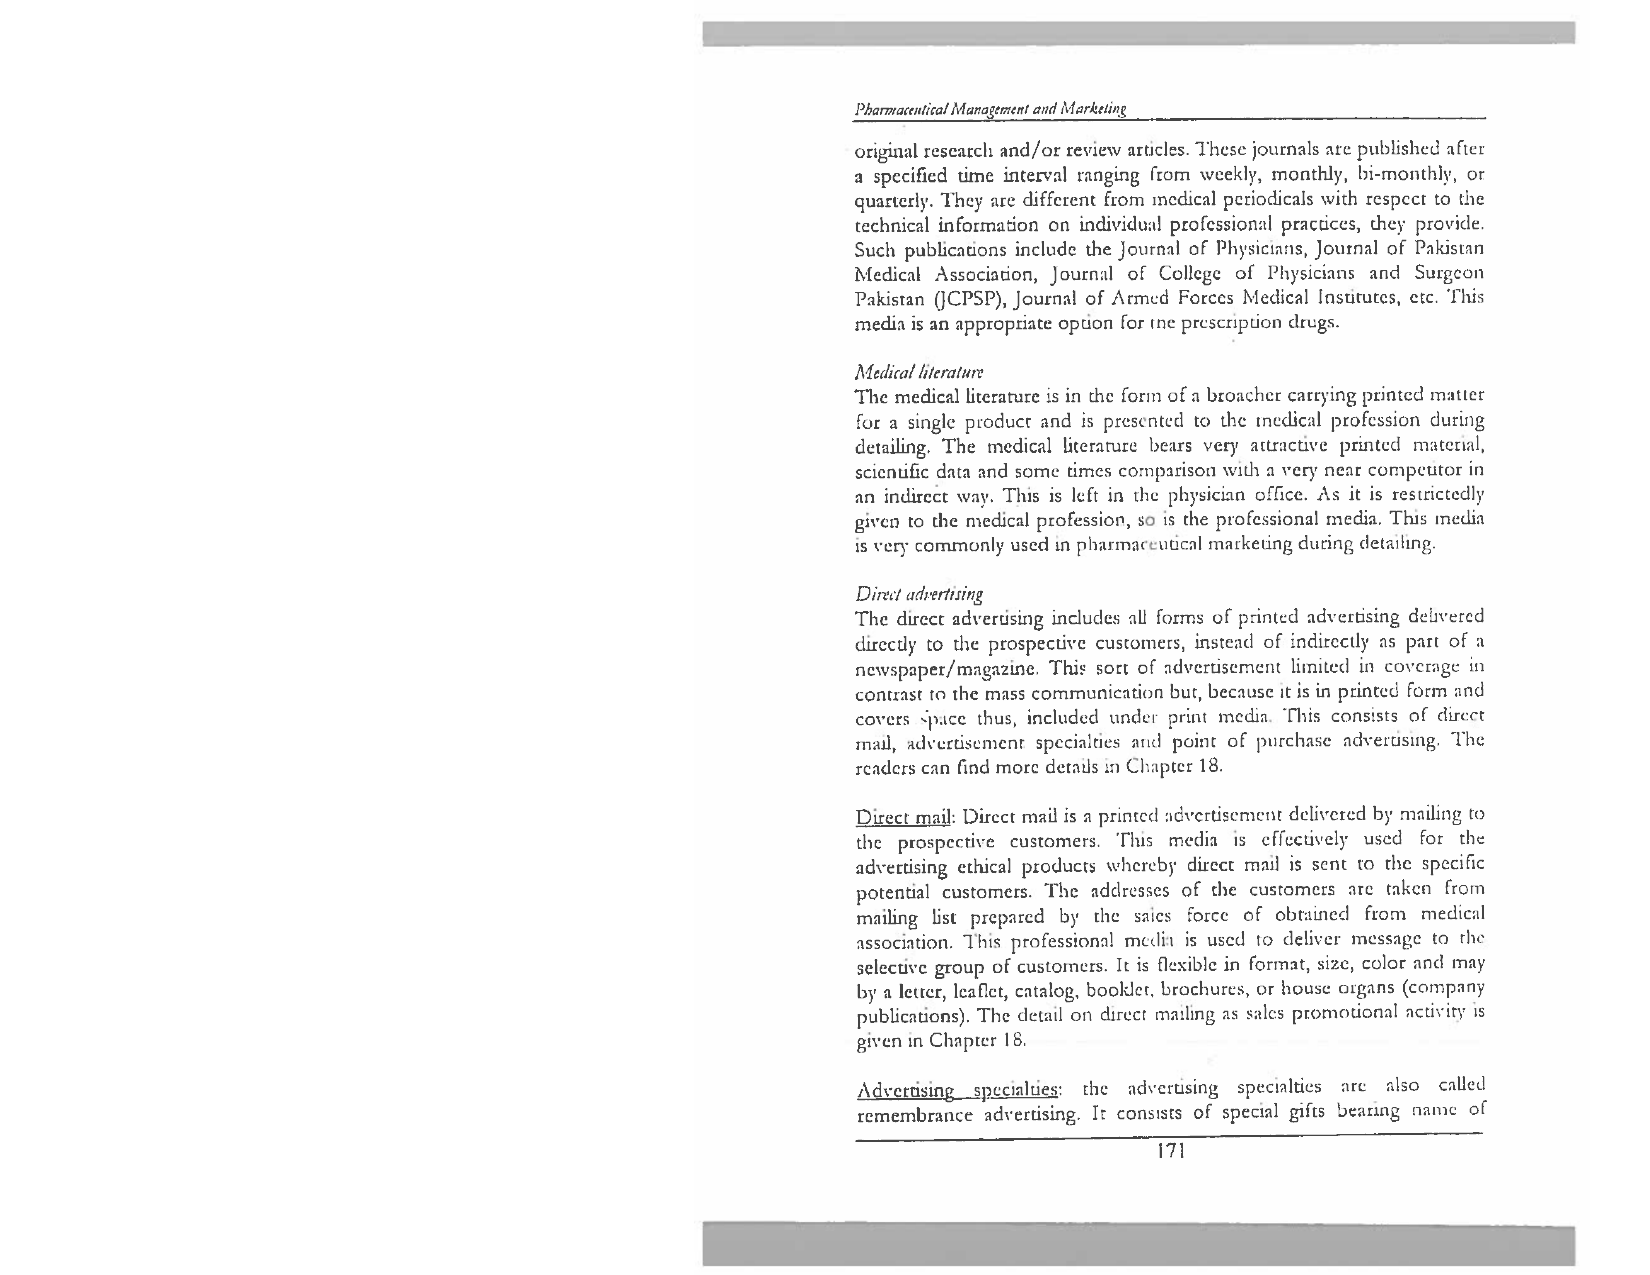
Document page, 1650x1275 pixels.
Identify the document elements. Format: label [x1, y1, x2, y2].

picture [694, 0, 1590, 1275]
